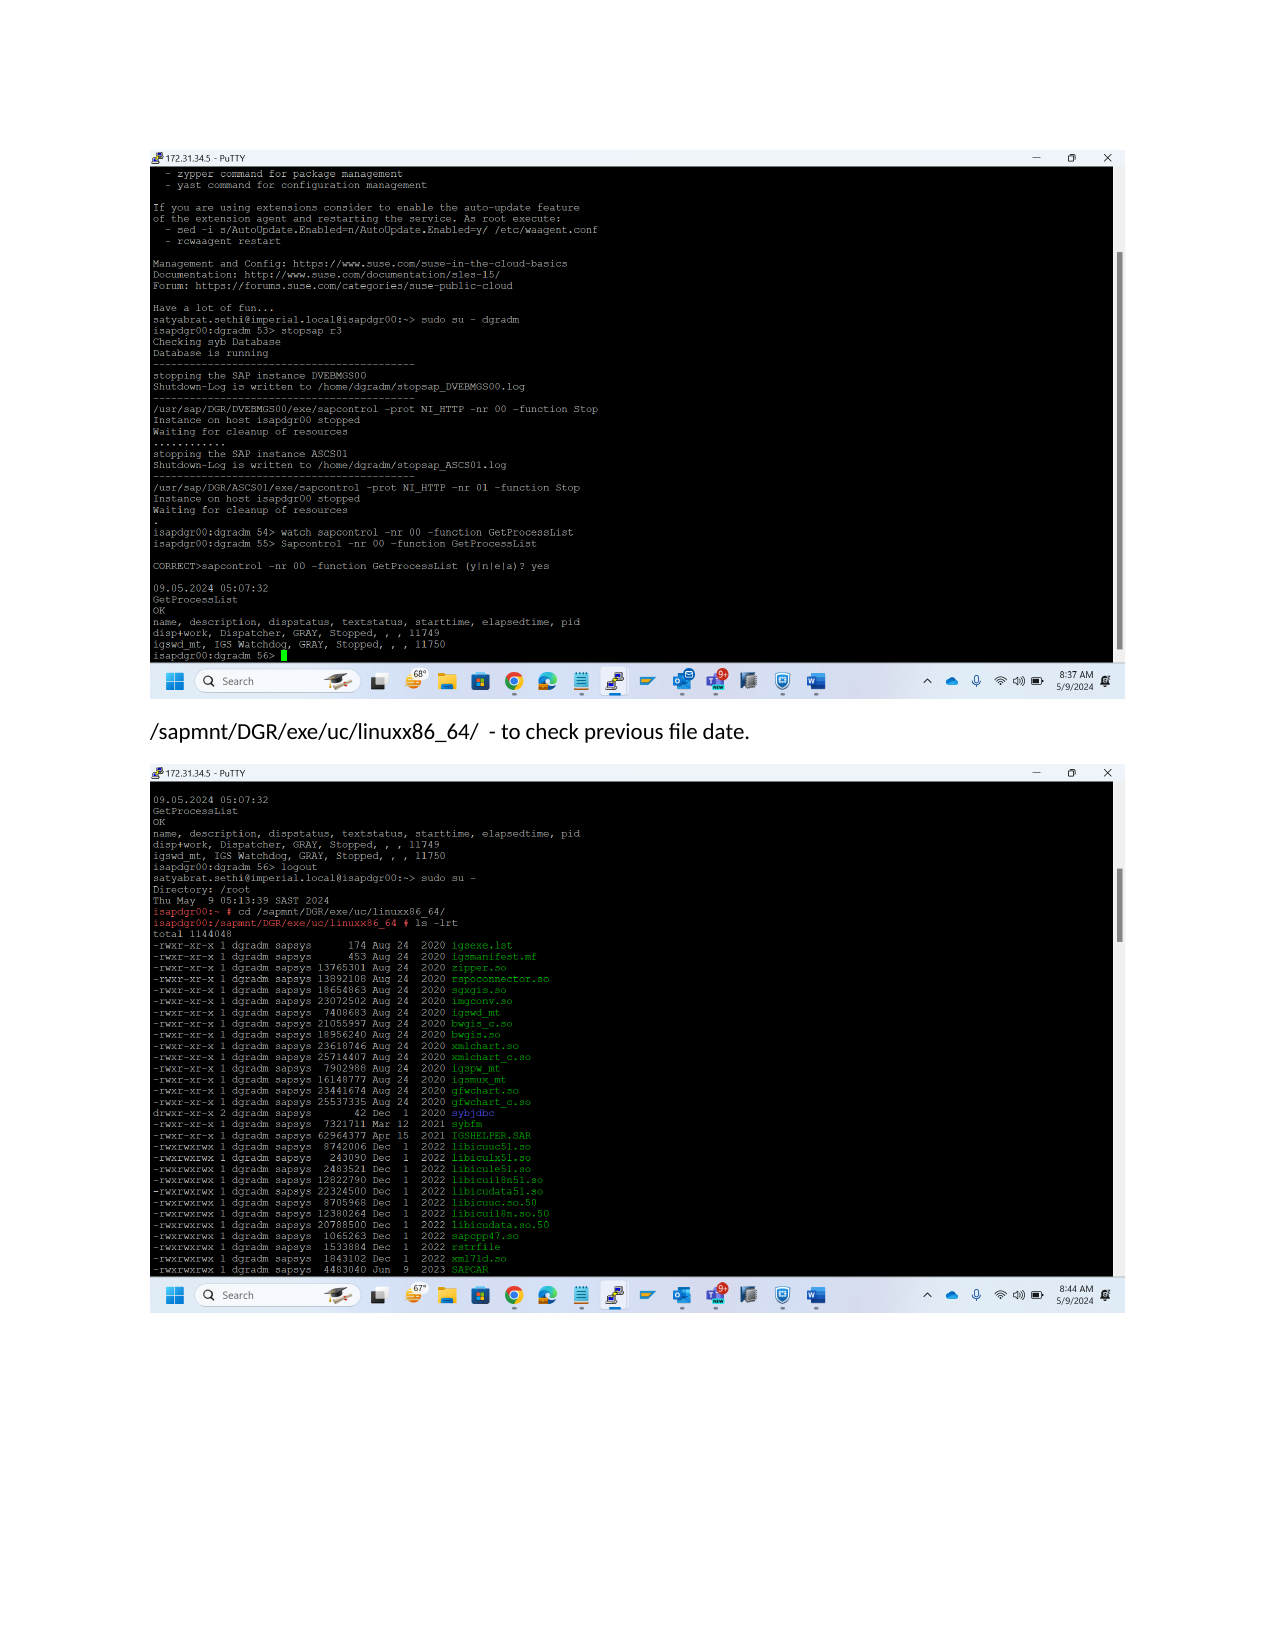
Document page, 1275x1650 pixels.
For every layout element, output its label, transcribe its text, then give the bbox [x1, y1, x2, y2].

picture [150, 764, 1125, 1313]
text /sapmnt/DGR/exe/uc/linuxx86_64/ - to check previous file date. [150, 717, 1125, 745]
picture [150, 150, 1125, 699]
